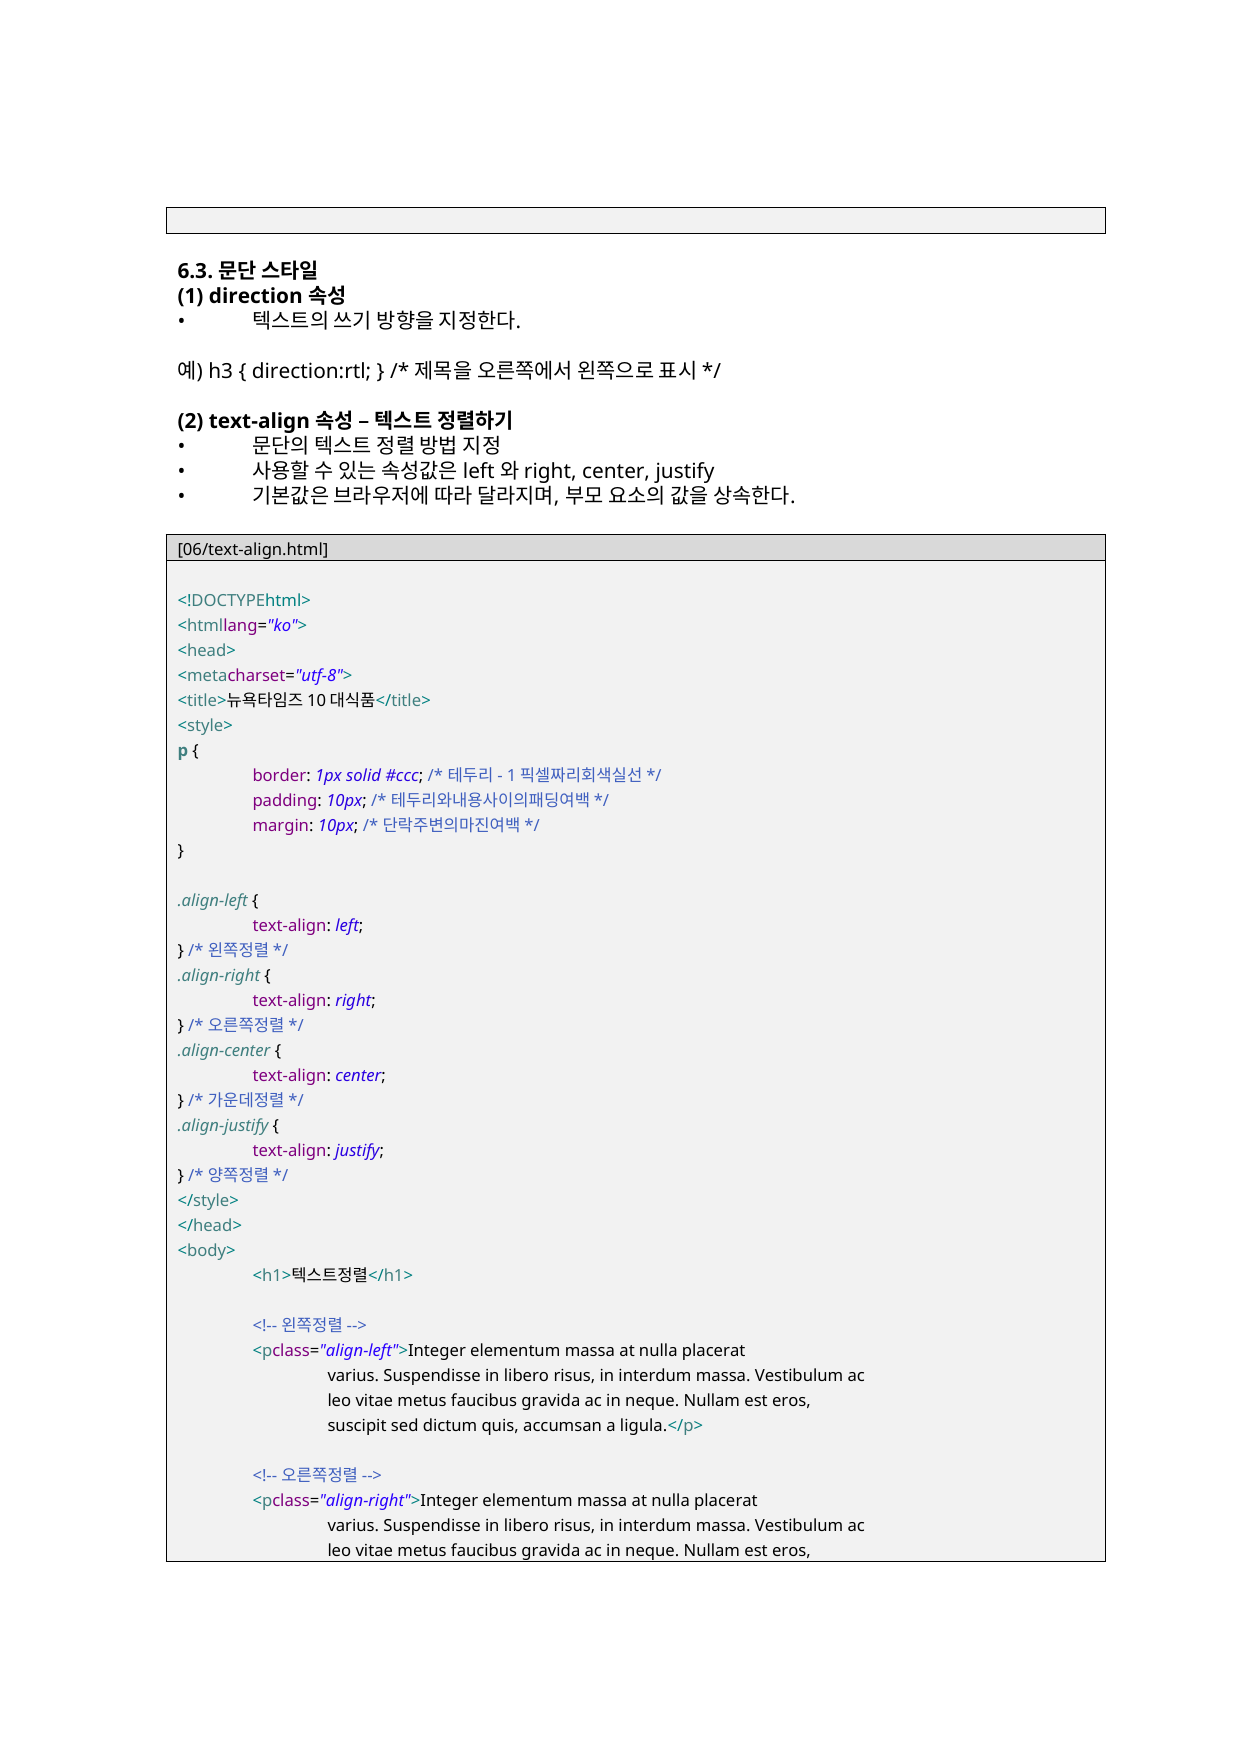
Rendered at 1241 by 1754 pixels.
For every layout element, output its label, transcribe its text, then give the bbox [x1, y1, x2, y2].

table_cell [167, 561, 1105, 1561]
list 사용할 수 있는 속성값은 left 와 right, center, justify [177, 459, 1063, 484]
text (1) direction 속성 [177, 284, 1063, 309]
list 문단의 텍스트 정렬 방법 지정 [177, 434, 1063, 459]
text 6.3. 문단 스타일 [177, 259, 1063, 284]
text 예) h3 { direction:rtl; } /* 제목을 오른쪽에서 왼쪽으로 표시 */ [177, 359, 1063, 384]
table_header [06/text-align.html] [167, 535, 1105, 560]
text (2) text-align 속성 – 텍스트 정렬하기 [177, 409, 1063, 434]
list 텍스트의 쓰기 방향을 지정한다. [177, 309, 1063, 334]
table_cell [167, 208, 1105, 233]
list 기본값은 브라우저에 따라 달라지며, 부모 요소의 값을 상속한다. [177, 484, 1063, 509]
